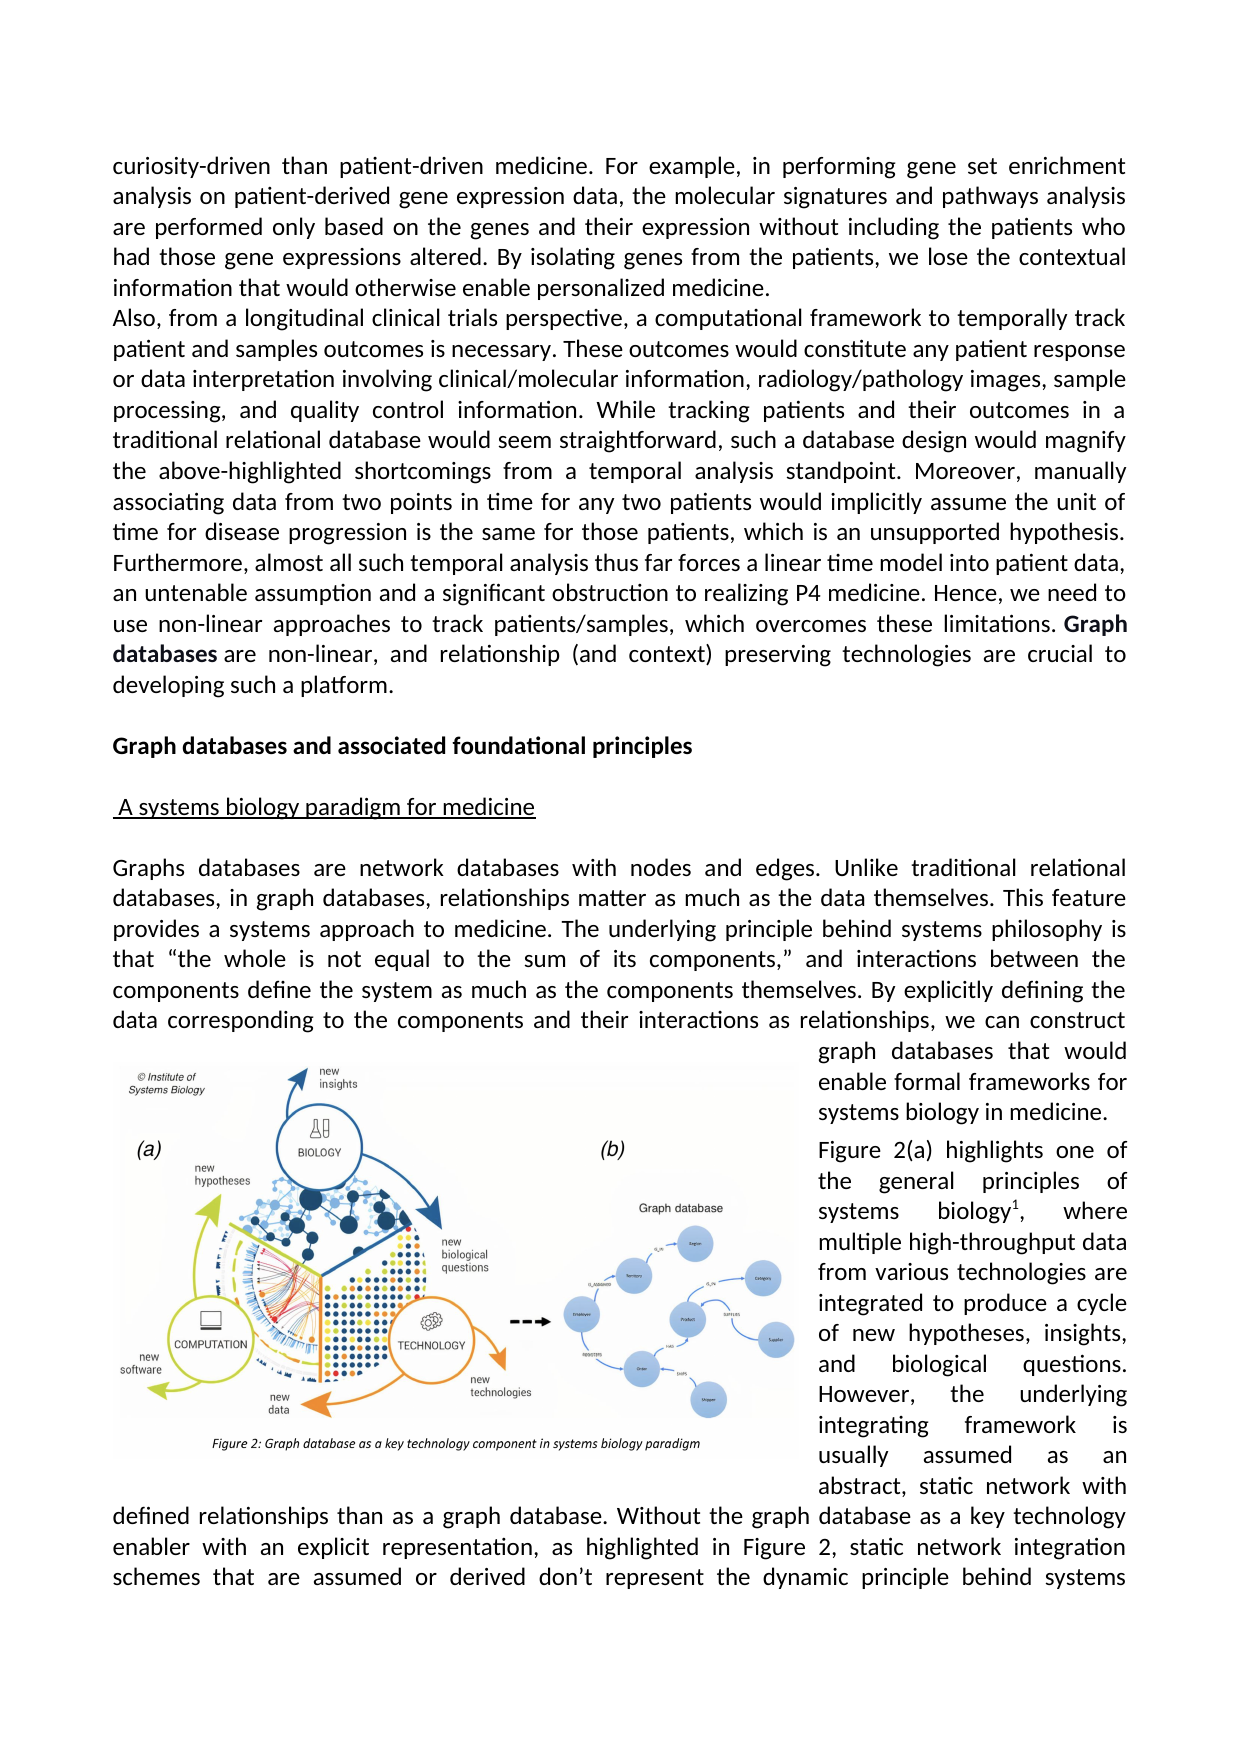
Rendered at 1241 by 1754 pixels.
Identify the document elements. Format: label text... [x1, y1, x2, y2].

text Graph databases and associated foundational principles [112, 730, 1128, 760]
text A systems biology paradigm for medicine [112, 791, 1128, 821]
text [112, 1134, 1128, 1592]
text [112, 150, 1128, 303]
text Graphs databases are network databases with nodes and edges. Unlike traditional relational databases, in graph databases, relationships matter as much as the data themselves. This feature provides a systems approach to medicine. The underlying principle behind systems philosophy is that “the whole is not equal to the sum of its components,” and interactions between the components define the system as much as the components themselves. By explicitly defining the data corresponding to the components and their interactions as relationships, we can construct graph databases that would enable formal frameworks for systems biology in medicine. [112, 852, 1128, 1127]
text Also, from a longitudinal clinical trials perspective, a computational framework to temporally track patient and samples outcomes is necessary. These outcomes would constitute any patient response or data interpretation involving clinical/molecular information, radiology/pathology images, sample processing, and quality control information. While tracking patients and their outcomes in a traditional relational database would seem straightforward, such a database design would magnify the above-highlighted shortcomings from a temporal analysis standpoint. Moreover, manually associating data from two points in time for any two patients would implicitly assume the unit of time for disease progression is the same for those patients, which is an unsupported hypothesis. Furthermore, almost all such temporal analysis thus far forces a linear time model into patient data, an untenable assumption and a significant obstruction to realizing P4 medicine. Hence, we need to use non-linear approaches to track patients/samples, which overcomes these limitations. Graph databases are non-linear, and relationship (and context) preserving technologies are crucial to developing such a platform. [112, 303, 1128, 699]
picture [112, 1062, 800, 1459]
